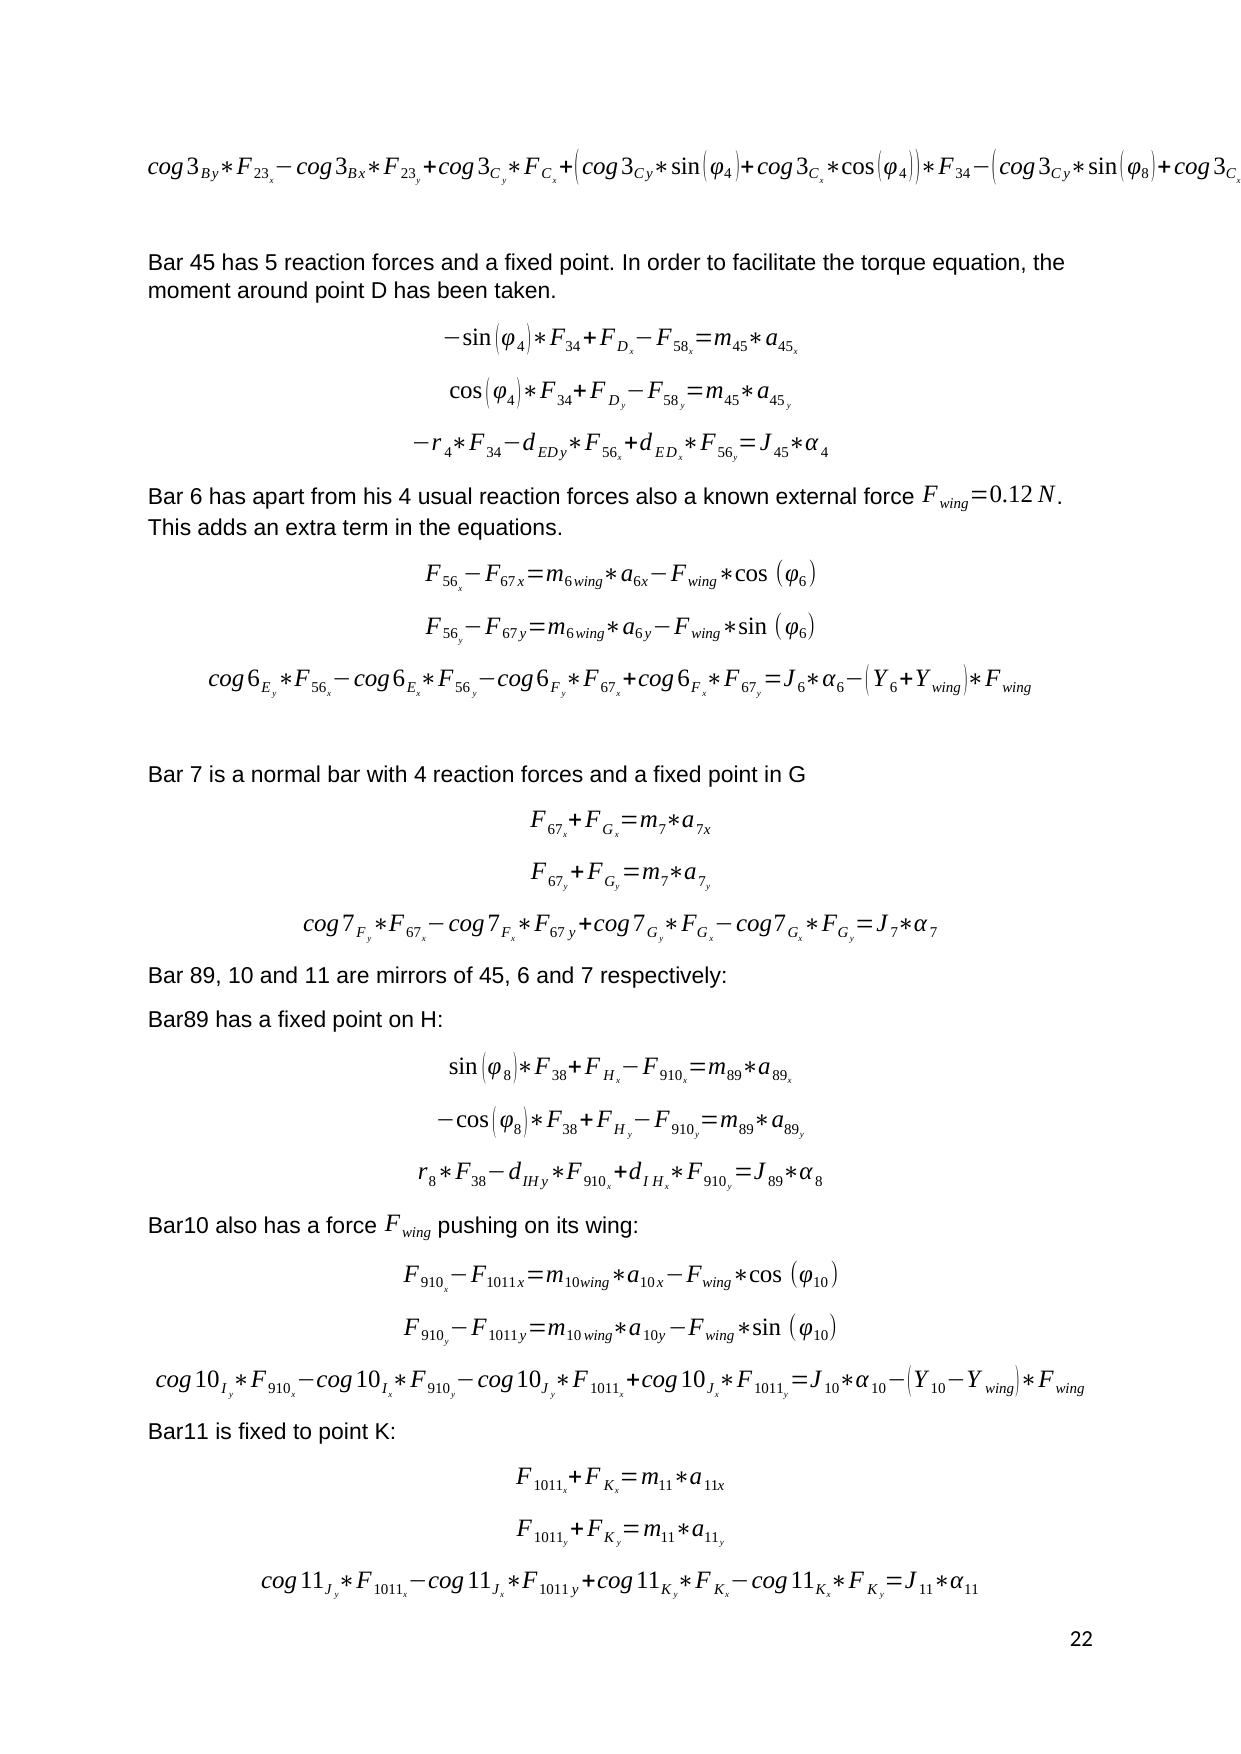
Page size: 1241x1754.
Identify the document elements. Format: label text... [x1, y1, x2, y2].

text Bar 45 has 5 reaction forces and a fixed point. In order to facilitate the torque equation, the moment around point D has been taken. [148, 249, 1093, 304]
text Bar 6 has apart from his 4 usual reaction forces also a known external force . This adds an extra term in the equations. [148, 481, 1093, 540]
text Bar 89, 10 and 11 are mirrors of 45, 6 and 7 respectively: [148, 962, 1093, 988]
text Bar89 has a fixed point on H: [148, 1006, 1093, 1033]
text Bar 7 is a normal bar with 4 reaction forces and a fixed point in G [148, 761, 1093, 788]
text Bar11 is fixed to point K: [148, 1418, 1093, 1444]
text Bar10 also has a force pushing on its wing: [148, 1210, 1093, 1241]
